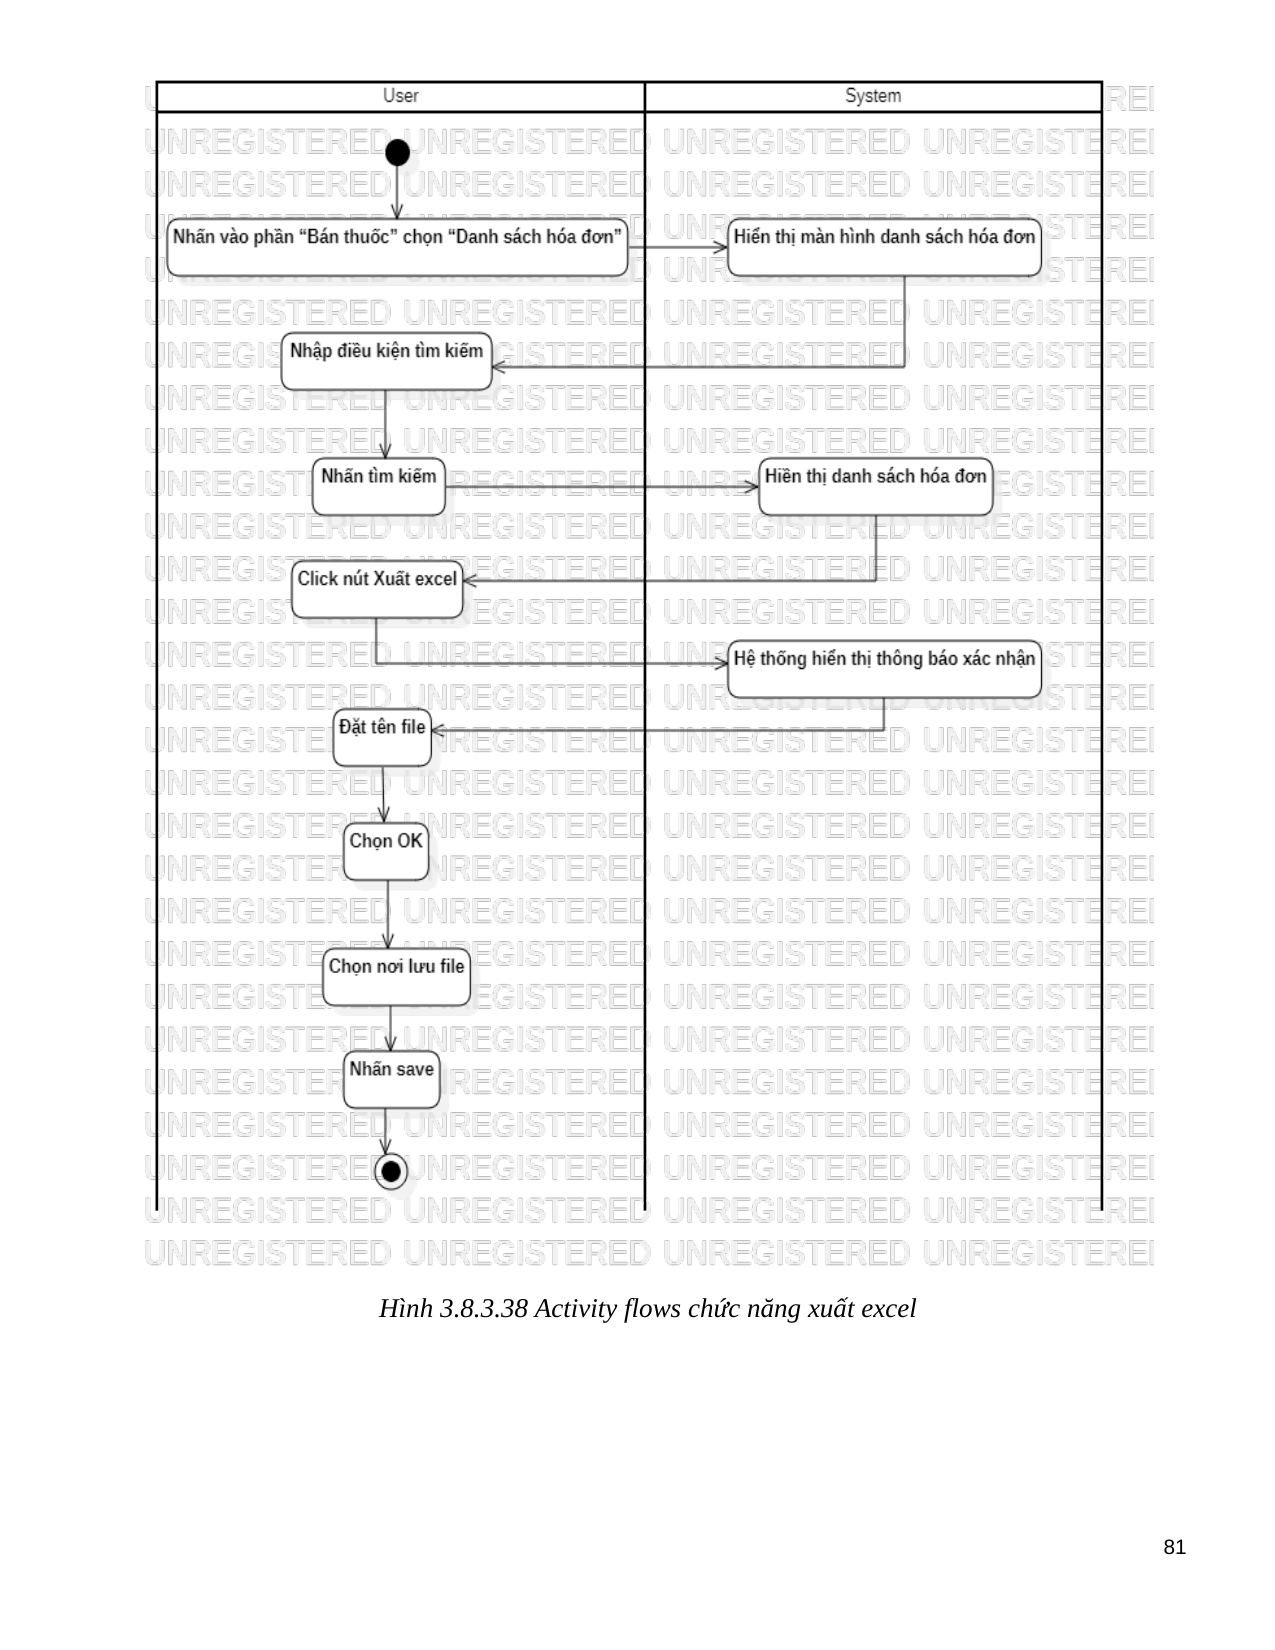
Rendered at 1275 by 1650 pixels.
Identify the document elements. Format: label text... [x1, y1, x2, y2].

picture [144, 68, 1154, 1268]
